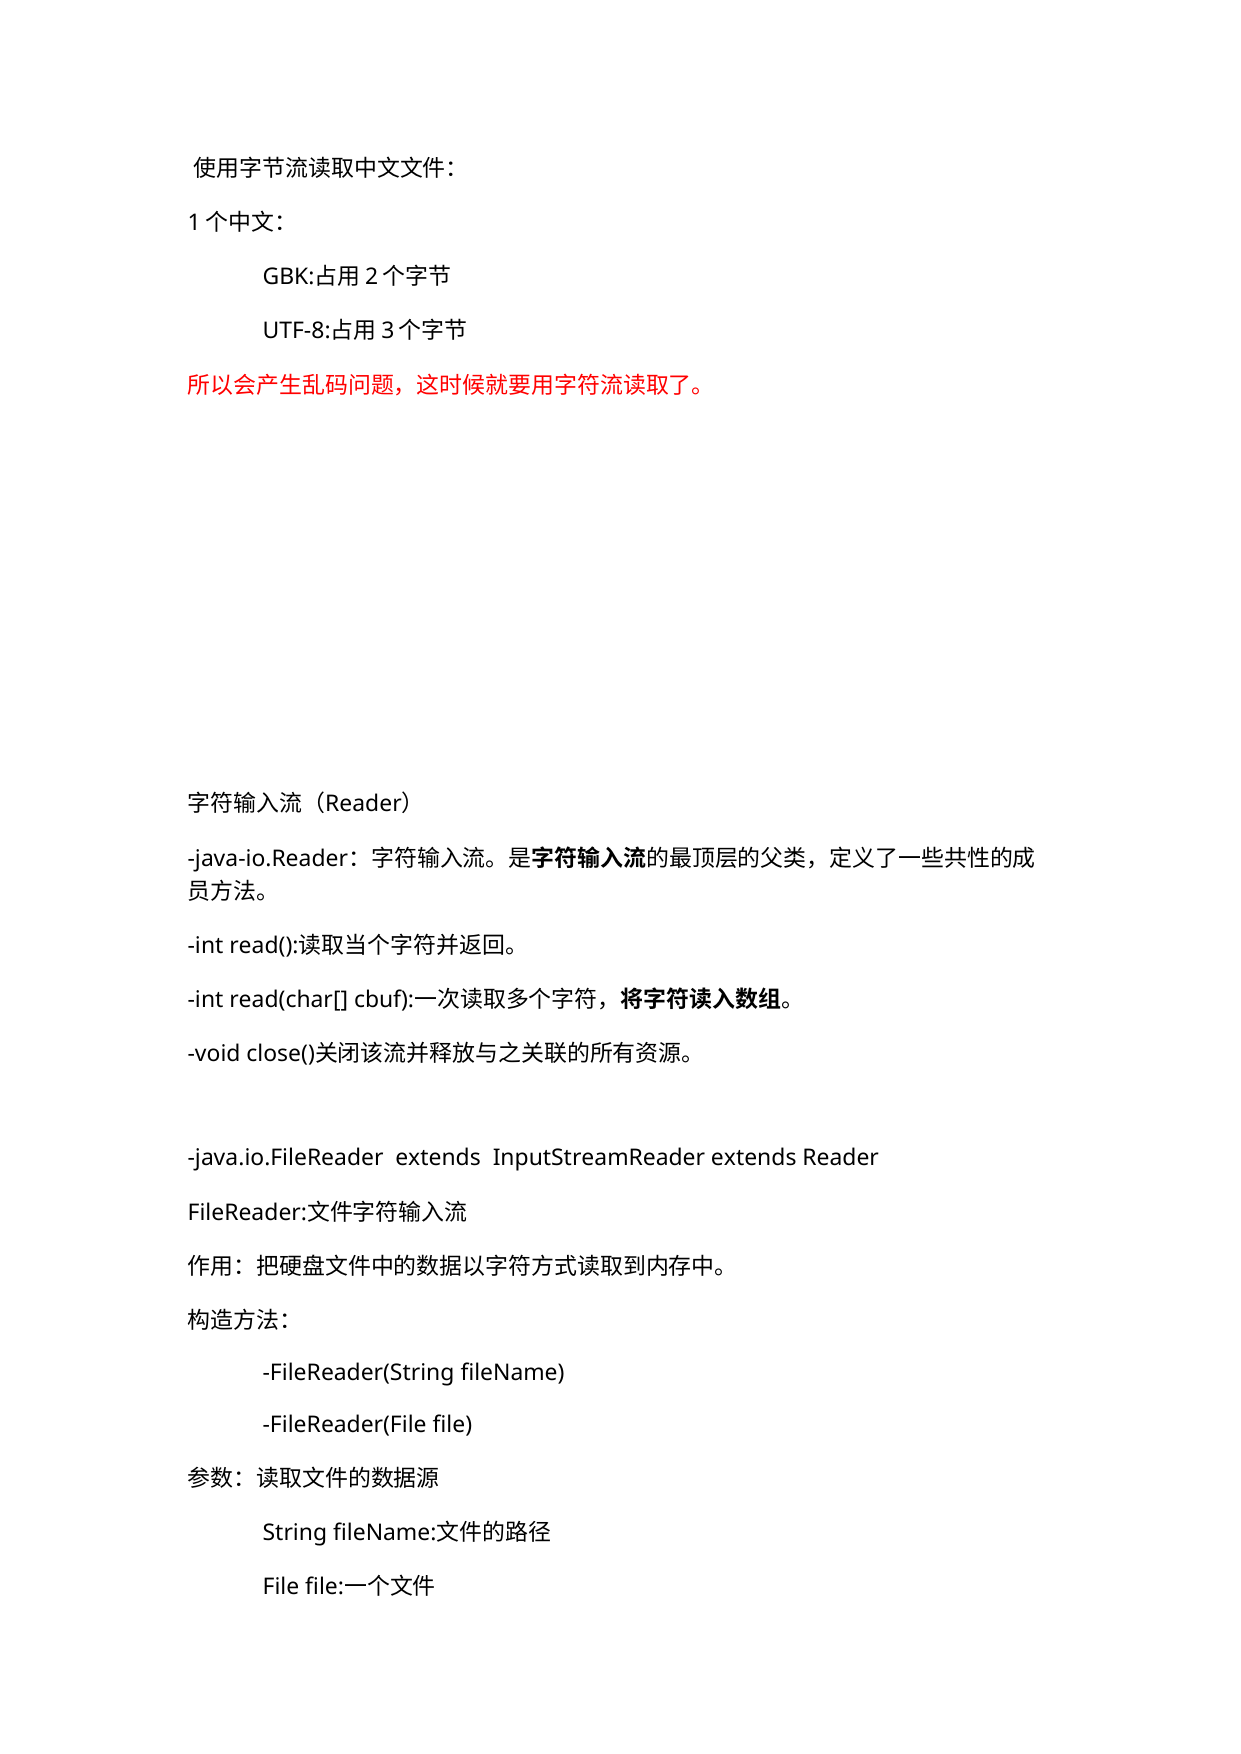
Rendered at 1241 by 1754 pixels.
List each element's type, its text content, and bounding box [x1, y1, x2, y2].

text -void close()关闭该流并释放与之关联的所有资源。 [187, 1035, 1053, 1068]
text 字符输入流（Reader） [187, 785, 1053, 818]
text 参数：读取文件的数据源 [187, 1460, 1053, 1493]
text -java-io.Reader：字符输入流。是字符输入流的最顶层的父类，定义了一些共性的成员方法。 [187, 839, 1053, 906]
text FileReader:文件字符输入流 [187, 1193, 1053, 1227]
text -int read():读取当个字符并返回。 [187, 927, 1053, 960]
text -FileReader(File file) [187, 1408, 1053, 1439]
text UTF-8:占用3个字节 [187, 312, 1053, 346]
text -int read(char[] cbuf):一次读取多个字符，将字符读入数组。 [187, 981, 1053, 1014]
text 所以会产生乱码问题，这时候就要用字符流读取了。 [187, 367, 1053, 400]
text GBK:占用2个字节 [187, 258, 1053, 292]
text 使用字节流读取中文文件： [187, 150, 1053, 183]
text File file:一个文件 [187, 1568, 1053, 1601]
text -java.io.FileReader extends InputStreamReader extends Reader [187, 1141, 1053, 1173]
text 1个中文： [187, 204, 1053, 237]
text -FileReader(String fileName) [187, 1356, 1053, 1387]
text 构造方法： [187, 1302, 1053, 1335]
text String fileName:文件的路径 [187, 1514, 1053, 1547]
text 作用：把硬盘文件中的数据以字符方式读取到内存中。 [187, 1248, 1053, 1281]
